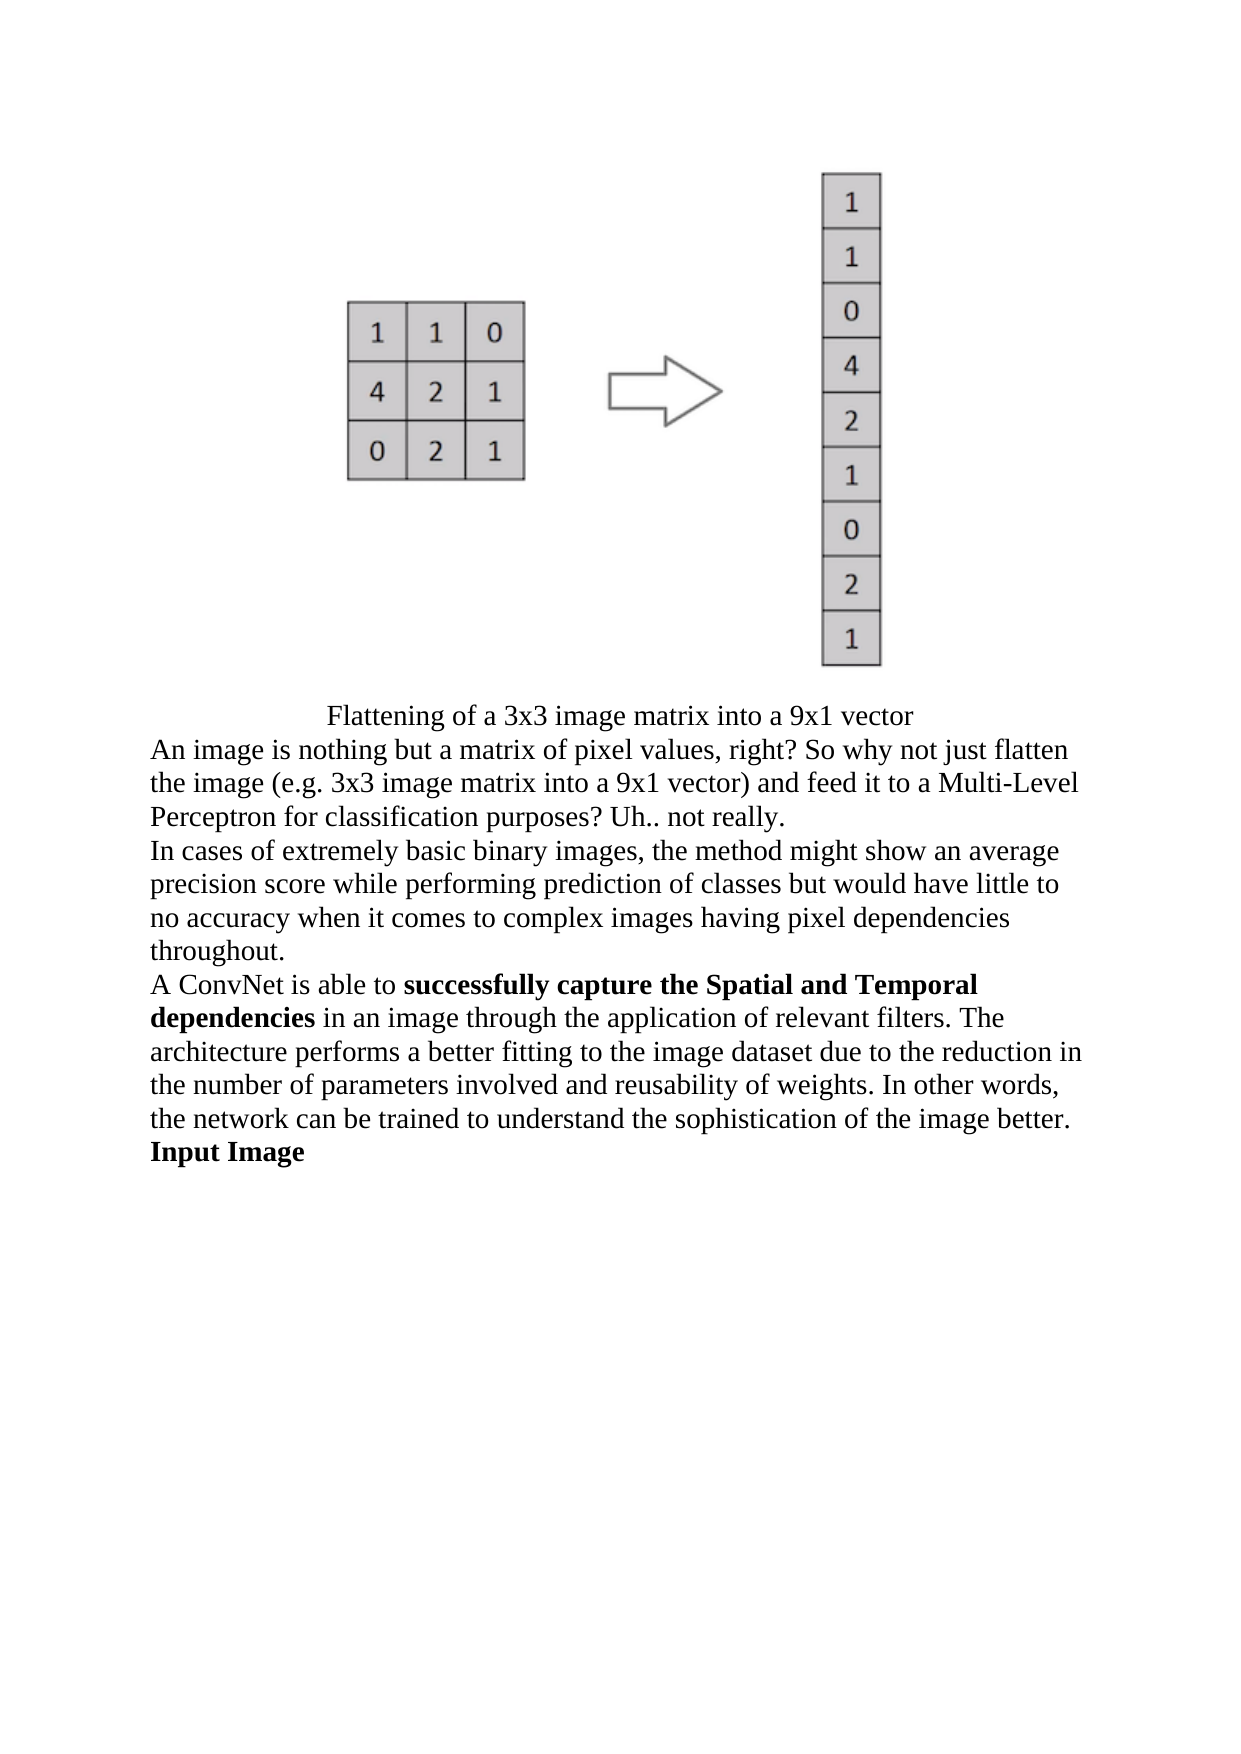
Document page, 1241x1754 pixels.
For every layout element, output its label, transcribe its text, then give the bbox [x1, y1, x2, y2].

text In cases of extremely basic binary images, the method might show an average precision score while performing prediction of classes but would have little to no accuracy when it comes to complex images having pixel dependencies throughout. [150, 833, 1090, 967]
text Flattening of a 3x3 image matrix into a 9x1 vector [150, 698, 1090, 732]
text Input Image [150, 1134, 1090, 1168]
text An image is nothing but a matrix of pixel values, right? So why not just flatten the image (e.g. 3x3 image matrix into a 9x1 vector) and feed it to a Multi-Level Perceptron for classification purposes? Uh.. not really. [150, 732, 1090, 833]
picture [288, 150, 953, 699]
text A ConvNet is able to successfully capture the Spatial and Temporal dependencies in an image through the application of relevant filters. The architecture performs a better fitting to the image dataset due to the reduction in the number of parameters involved and reusability of weights. In other words, the network can be trained to understand the sophistication of the image better. [150, 967, 1090, 1134]
